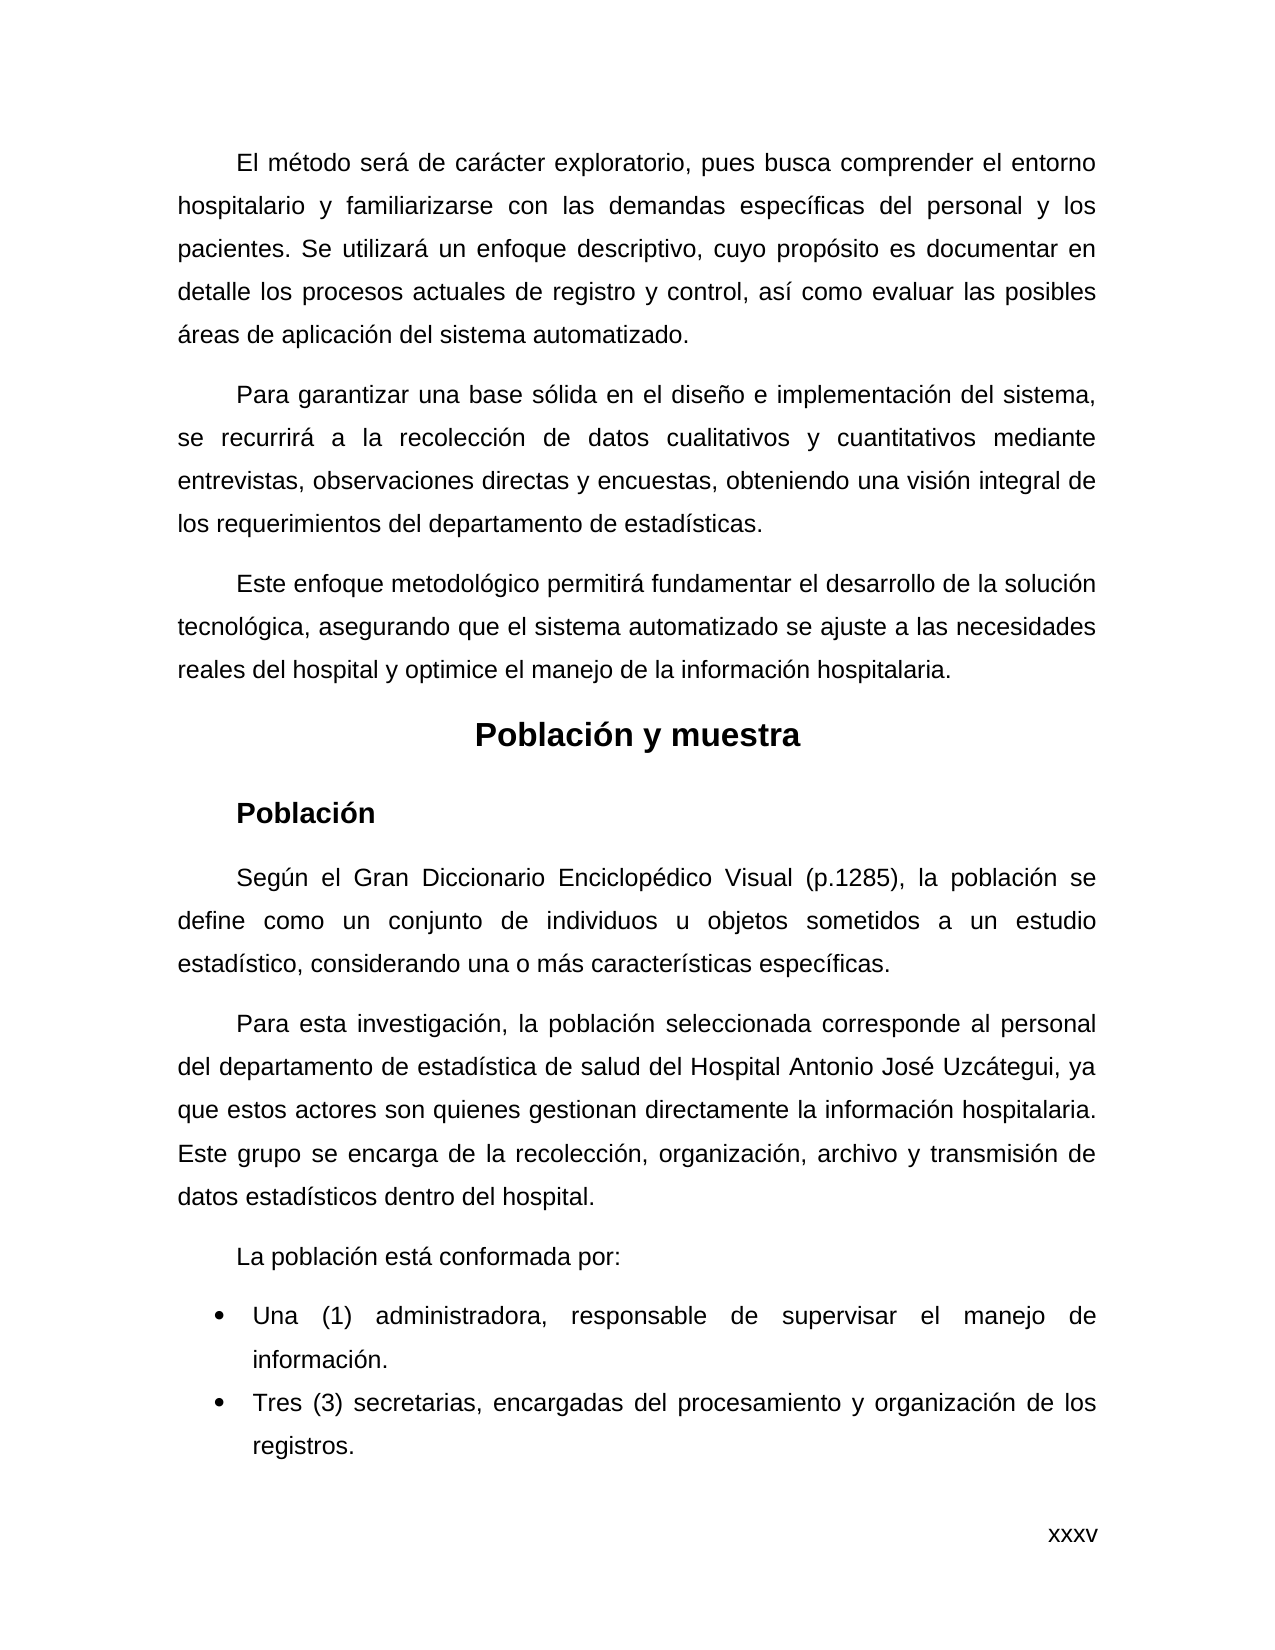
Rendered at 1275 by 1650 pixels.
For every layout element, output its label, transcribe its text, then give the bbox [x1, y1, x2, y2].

text Este enfoque metodológico permitirá fundamentar el desarrollo de la solución tecnológica, asegurando que el sistema automatizado se ajuste a las necesidades reales del hospital y optimice el manejo de la información hospitalaria. [177, 569, 1098, 684]
text Para garantizar una base sólida en el diseño e implementación del sistema, se recurrirá a la recolección de datos cualitativos y cuantitativos mediante entrevistas, observaciones directas y encuestas, obteniendo una visión integral de los requerimientos del departamento de estadísticas. [177, 380, 1098, 538]
text Según el Gran Diccionario Enciclopédico Visual (p.1285), la población se define como un conjunto de individuos u objetos sometidos a un estudio estadístico, considerando una o más características específicas. [177, 863, 1098, 978]
text La población está conformada por: [177, 1242, 1098, 1270]
list Tres (3) secretarias, encargadas del procesamiento y organización de los registros. [215, 1388, 1098, 1460]
subtitle Población y muestra [177, 715, 1098, 753]
text Para esta investigación, la población seleccionada corresponde al personal del departamento de estadística de salud del Hospital Antonio José Uzcátegui, ya que estos actores son quienes gestionan directamente la información hospitalaria. Este grupo se encarga de la recolección, organización, archivo y transmisión de datos estadísticos dentro del hospital. [177, 1009, 1098, 1211]
subtitle Población [236, 796, 1098, 830]
list Una (1) administradora, responsable de supervisar el manejo de información. [215, 1301, 1098, 1373]
text El método será de carácter exploratorio, pues busca comprender el entorno hospitalario y familiarizarse con las demandas específicas del personal y los pacientes. Se utilizará un enfoque descriptivo, cuyo propósito es documentar en detalle los procesos actuales de registro y control, así como evaluar las posibles áreas de aplicación del sistema automatizado. [177, 148, 1098, 349]
